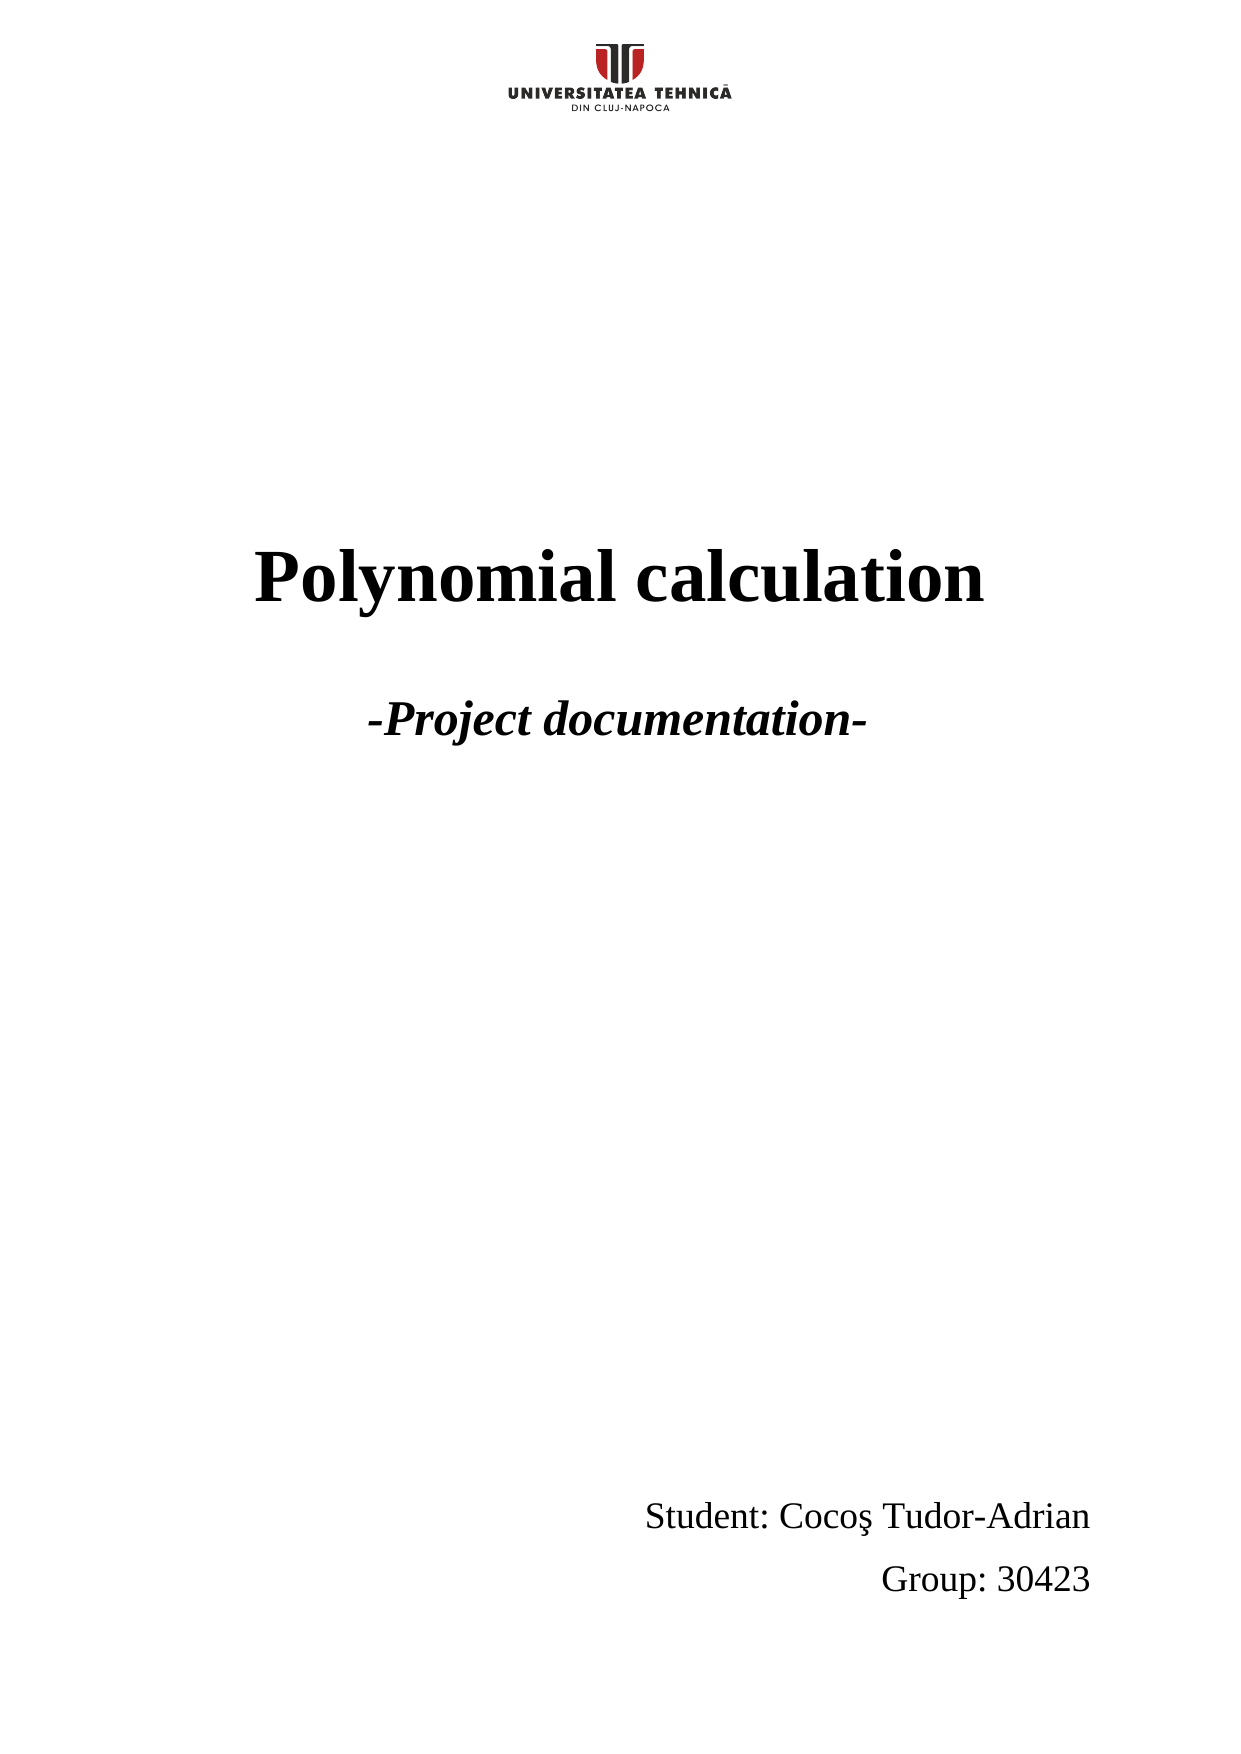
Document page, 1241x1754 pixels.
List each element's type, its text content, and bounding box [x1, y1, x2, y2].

text Group: 30423 [150, 1557, 1090, 1600]
text Student: Cocoş Tudor-Adrian [150, 1493, 1090, 1536]
text -Project documentation- [150, 689, 1090, 747]
picture [508, 37, 732, 127]
text Polynomial calculation [150, 532, 1090, 618]
